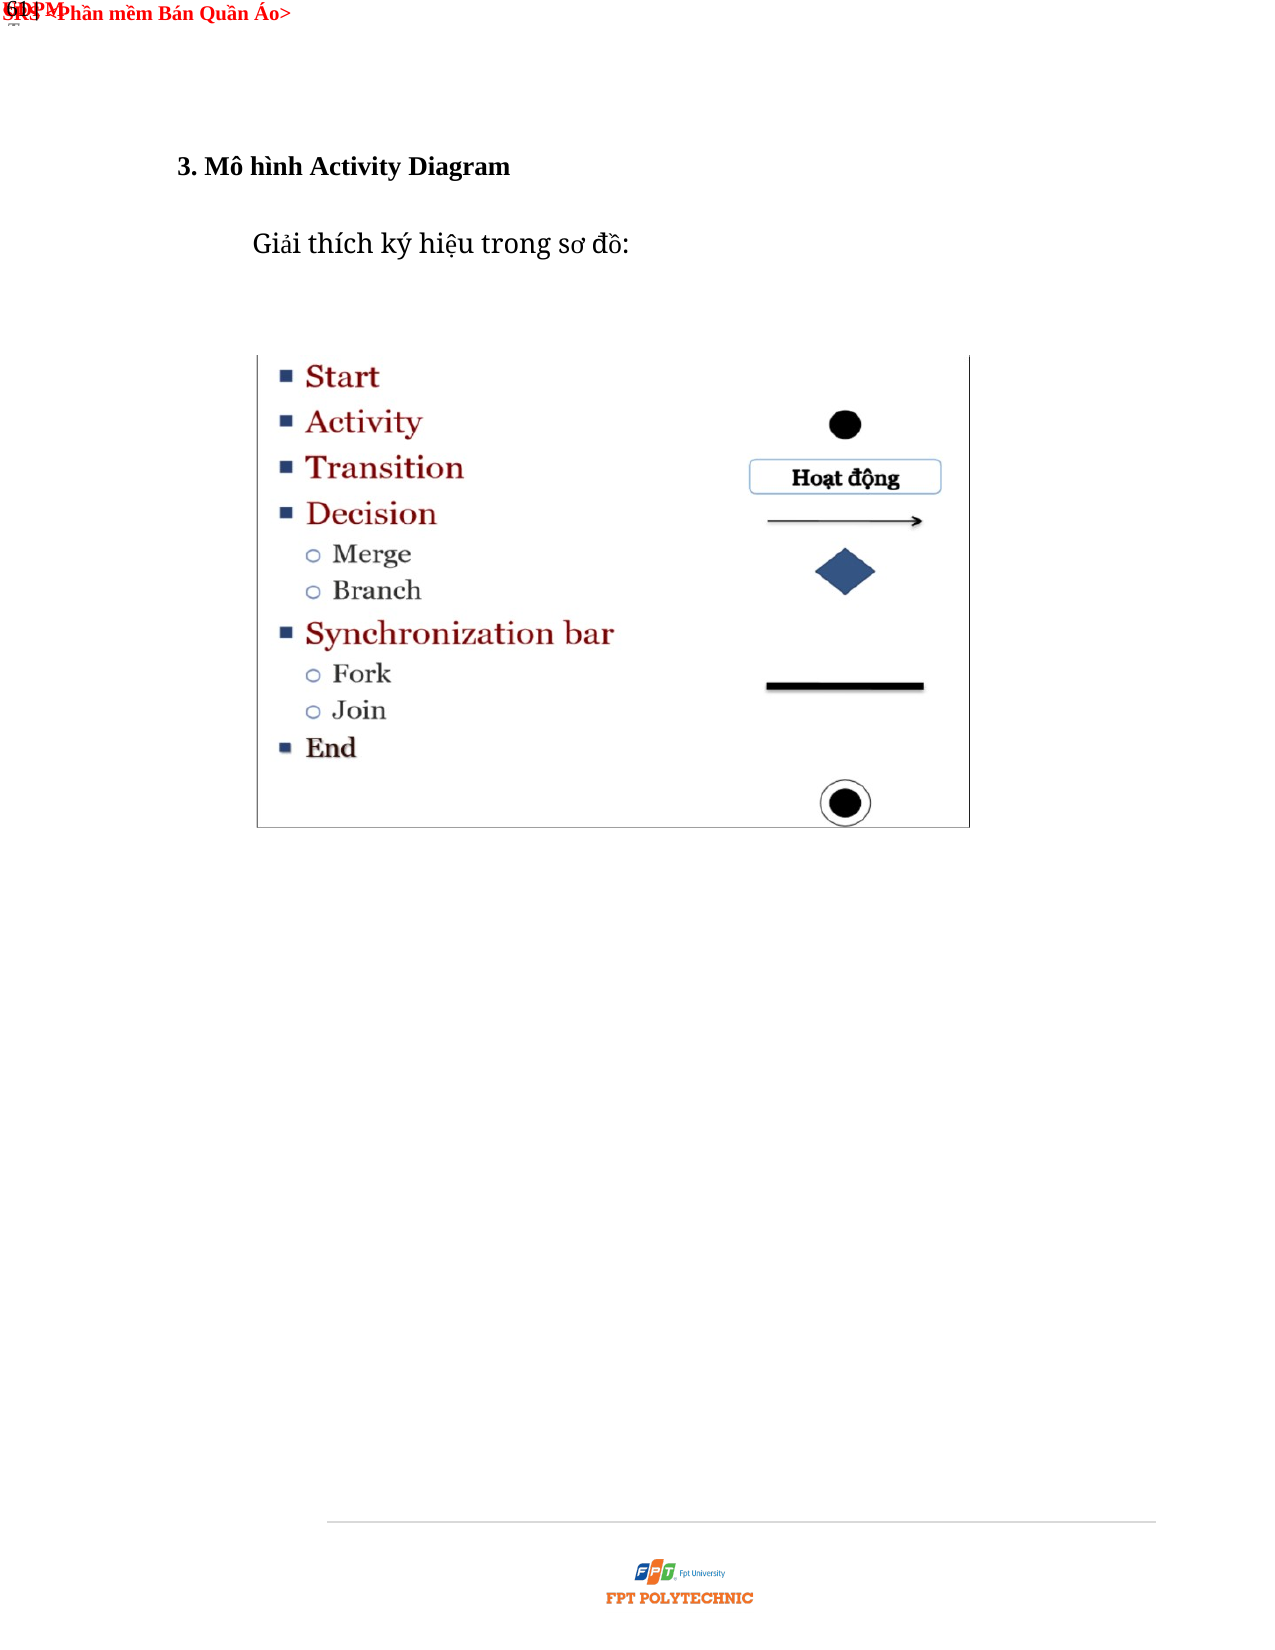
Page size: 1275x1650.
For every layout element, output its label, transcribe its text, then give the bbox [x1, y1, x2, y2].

list Mô hình Activity Diagram [177, 150, 1196, 181]
text Giải thích ký hiệu trong sơ đồ: [252, 224, 1196, 261]
picture [605, 1550, 754, 1622]
picture [256, 355, 970, 828]
